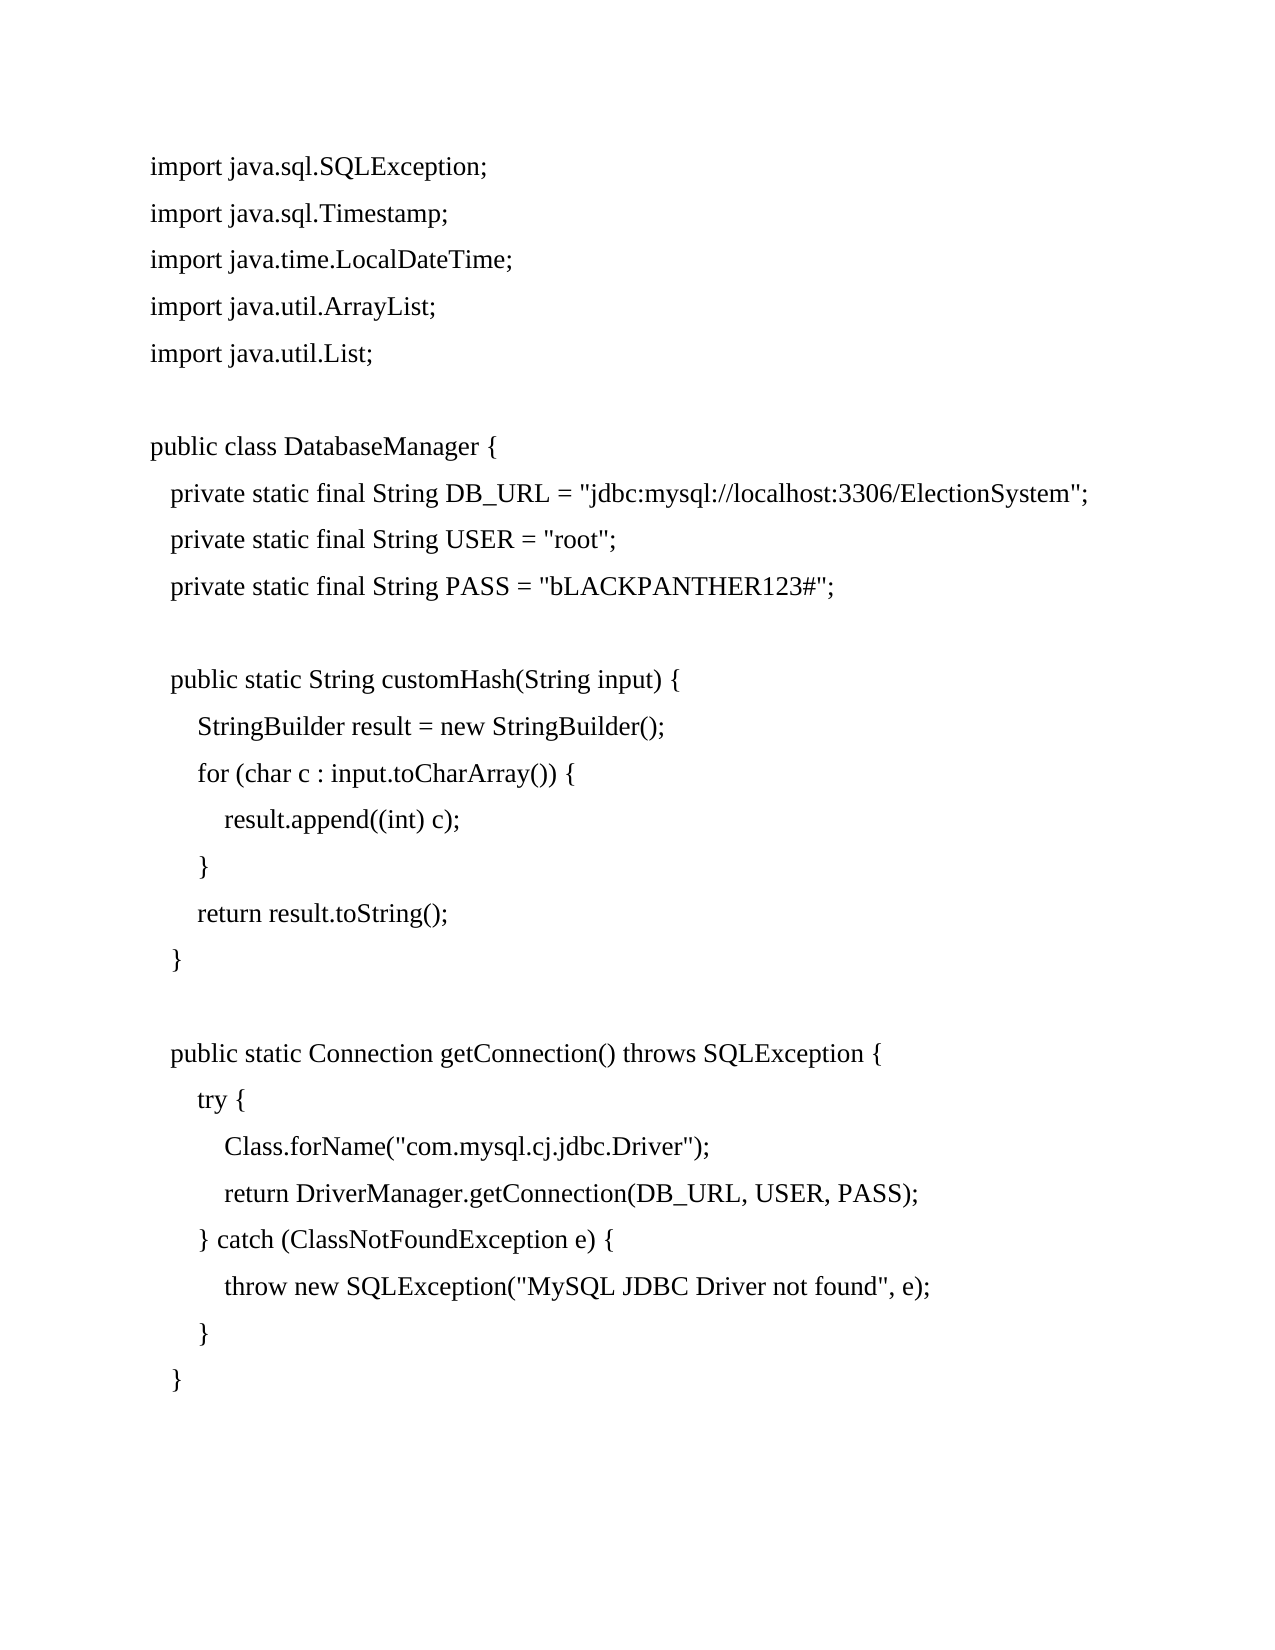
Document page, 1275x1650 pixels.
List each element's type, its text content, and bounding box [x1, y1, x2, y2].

text result.append((int) c); [150, 803, 1125, 834]
text private static final String DB_URL = "jdbc:mysql://localhost:3306/ElectionSystem"; [150, 477, 1125, 508]
text import java.util.List; [150, 337, 1125, 368]
text import java.time.LocalDateTime; [150, 243, 1125, 274]
text } [150, 943, 1125, 974]
text public static Connection getConnection() throws SQLException { [150, 1037, 1125, 1068]
text Class.forName("com.mysql.cj.jdbc.Driver"); [150, 1130, 1125, 1161]
text return result.toString(); [150, 897, 1125, 928]
text public class DatabaseManager { [150, 430, 1125, 461]
text import java.sql.Timestamp; [150, 197, 1125, 228]
text import java.util.ArrayList; [150, 290, 1125, 321]
text import java.sql.SQLException; [150, 150, 1125, 181]
text } [150, 1363, 1125, 1394]
text public static String customHash(String input) { [150, 663, 1125, 694]
text StringBuilder result = new StringBuilder(); [150, 710, 1125, 741]
text private static final String USER = "root"; [150, 523, 1125, 554]
text } catch (ClassNotFoundException e) { [150, 1223, 1125, 1254]
text throw new SQLException("MySQL JDBC Driver not found", e); [150, 1270, 1125, 1301]
text try { [150, 1083, 1125, 1114]
text return DriverManager.getConnection(DB_URL, USER, PASS); [150, 1177, 1125, 1208]
text } [150, 1317, 1125, 1348]
text private static final String PASS = "bLACKPANTHER123#"; [150, 570, 1125, 601]
text for (char c : input.toCharArray()) { [150, 757, 1125, 788]
text } [150, 850, 1125, 881]
